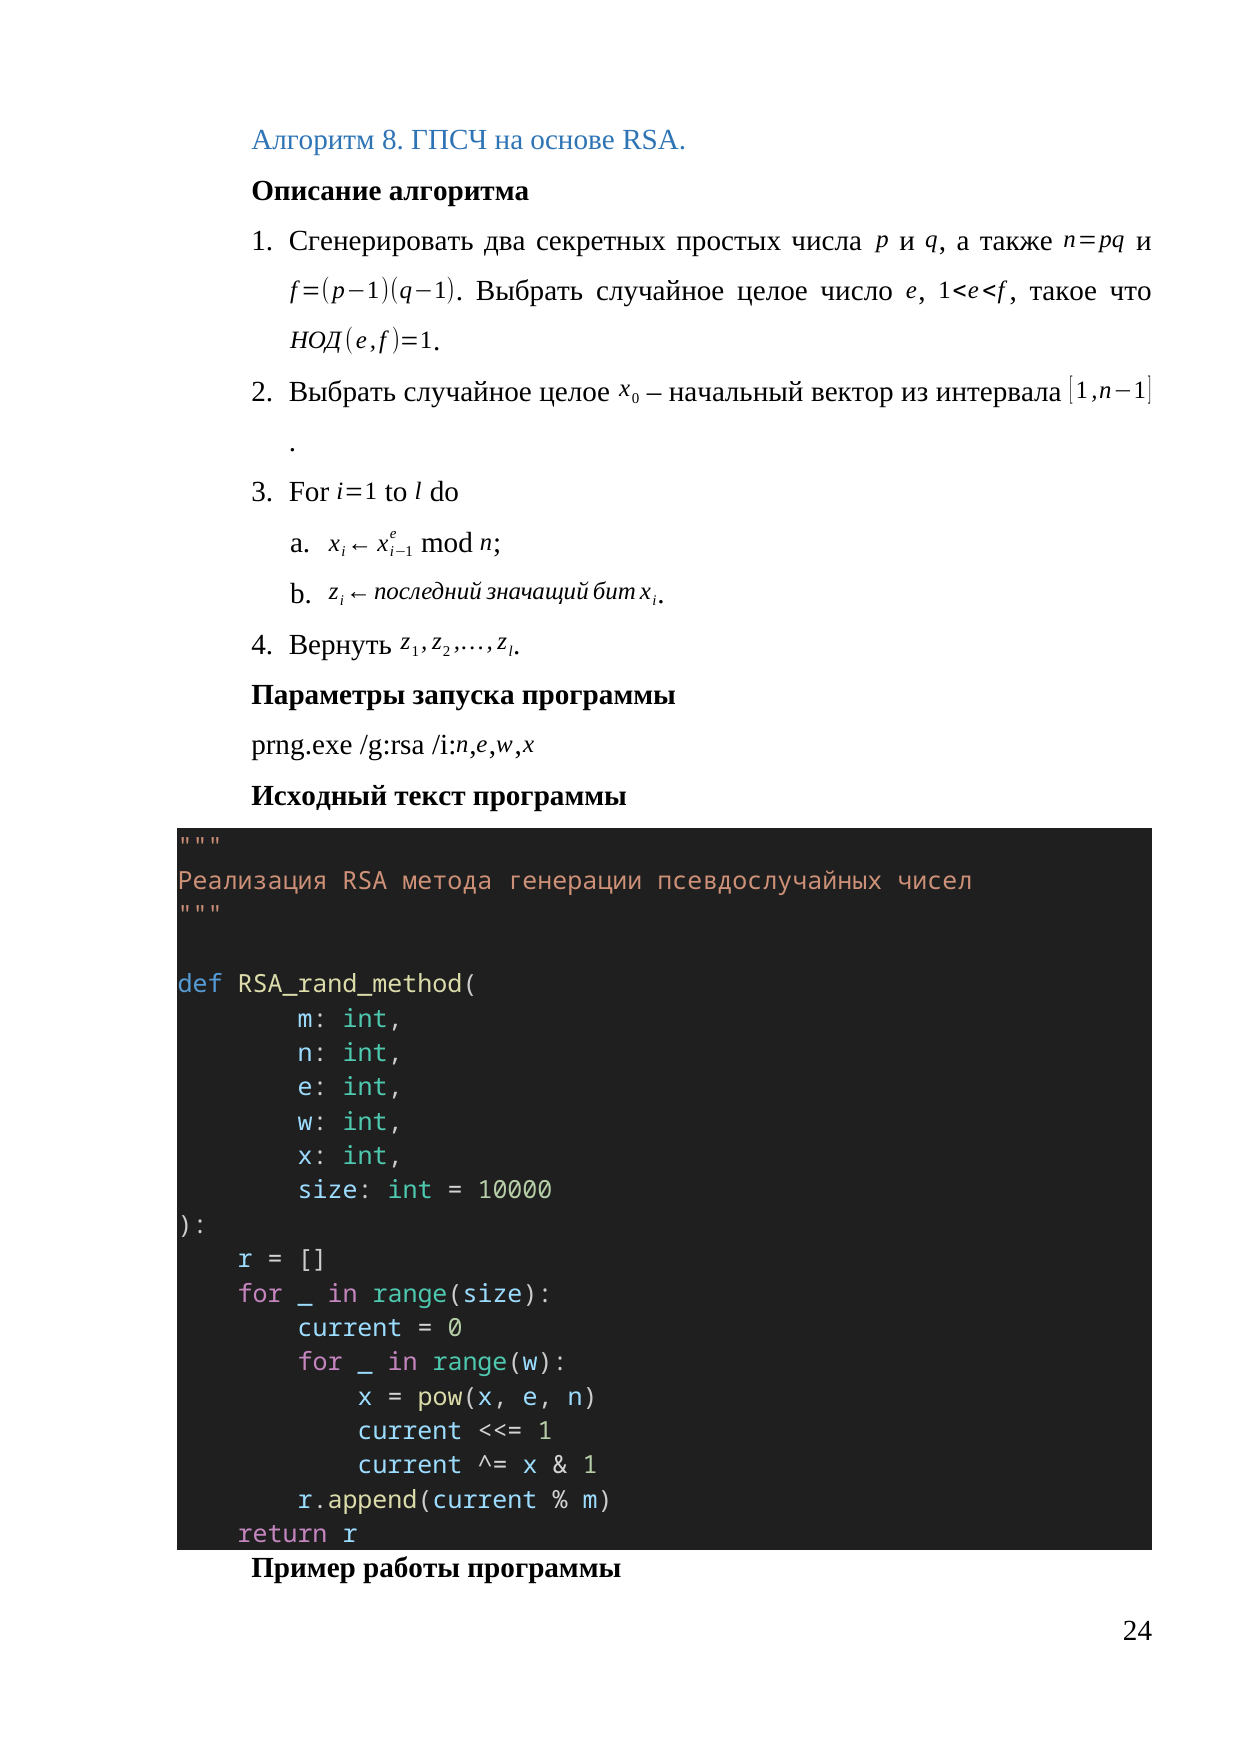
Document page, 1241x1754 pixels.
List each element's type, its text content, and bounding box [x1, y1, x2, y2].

text current ^= x & 1 [177, 1447, 1152, 1481]
text size: int = 10000 [177, 1172, 1152, 1206]
list For to do [251, 474, 1152, 508]
text e: int, [177, 1069, 1152, 1103]
text Пример работы программы [177, 1550, 1152, 1583]
list Выбрать случайное целое – начальный вектор из интервала . [251, 374, 1152, 458]
text r = [] [177, 1241, 1152, 1275]
text prng.exe /g:rsa /i:,,, [177, 727, 1152, 761]
text """ [177, 828, 1152, 862]
text current <<= 1 [177, 1412, 1152, 1447]
text w: int, [177, 1103, 1152, 1137]
text r.append(current % m) [177, 1481, 1152, 1516]
list Сгенерировать два секретных простых числа и , а также и . Выбрать случайное целое число , , такое что . [251, 223, 1152, 357]
text for _ in range(w): [177, 1344, 1152, 1378]
subtitle Алгоритм 8. ГПСЧ на основе RSA. [177, 122, 1152, 156]
text current = 0 [177, 1309, 1152, 1344]
text Исходный текст программы [177, 778, 1152, 811]
text m: int, [177, 1000, 1152, 1034]
list . [290, 576, 1152, 610]
list mod ; [290, 525, 1152, 560]
text x = pow(x, e, n) [177, 1378, 1152, 1412]
text def RSA_rand_method( [177, 966, 1152, 1000]
text Описание алгоритма [177, 173, 1152, 206]
text n: int, [177, 1034, 1152, 1069]
text """ [177, 897, 1152, 931]
text Параметры запуска программы [177, 677, 1152, 711]
text x: int, [177, 1137, 1152, 1172]
text return r [177, 1516, 1152, 1550]
list Вернуть . [251, 627, 1152, 660]
text ): [177, 1206, 1152, 1241]
text Реализация RSA метода генерации псевдослучайных чисел [177, 862, 1152, 897]
text for _ in range(size): [177, 1275, 1152, 1309]
